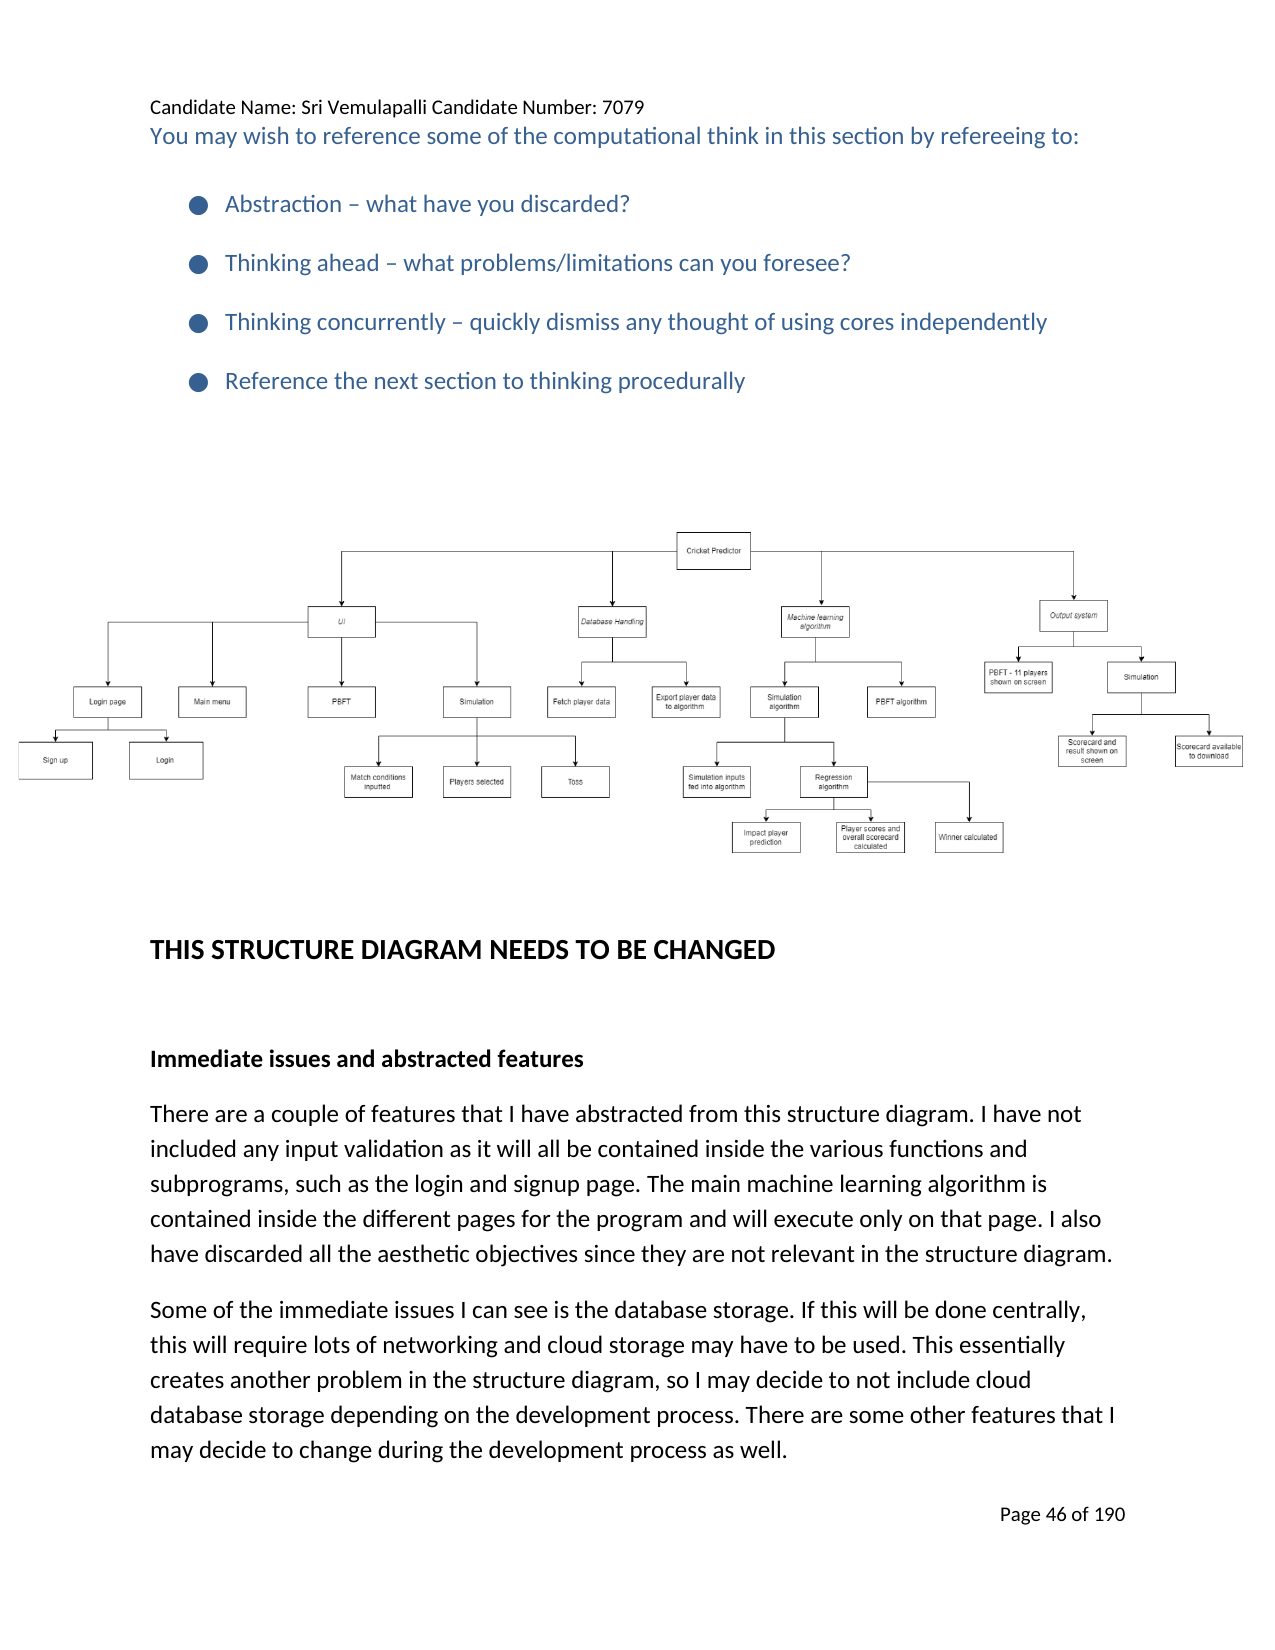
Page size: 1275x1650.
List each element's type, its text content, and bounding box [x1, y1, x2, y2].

list Reference the next section to thinking procedurally [187, 352, 1125, 404]
text Immediate issues and abstracted features [150, 1043, 1125, 1073]
text There are a couple of features that I have abstracted from this structure diagram. I have not included any input validation as it will all be contained inside the various functions and subprograms, such as the login and signup page. The main machine learning algorithm is contained inside the different pages for the program and will execute only on that page. I also have discarded all the aesthetic objectives since they are not relevant in the structure diagram. [150, 1099, 1125, 1269]
text THIS STRUCTURE DIAGRAM NEEDS TO BE CHANGED [150, 931, 1125, 967]
list Abstraction – what have you discarded? [187, 176, 1125, 227]
text You may wish to reference some of the computational think in this section by refereeing to: [150, 120, 1125, 151]
list Thinking ahead – what problems/limitations can you foresee? [187, 235, 1125, 286]
text Some of the immediate issues I can see is the database storage. If this will be done centrally, this will require lots of networking and cloud storage may have to be used. This essentially creates another problem in the structure diagram, so I may decide to not include cloud database storage depending on the development process. There are some other features that I may decide to change during the development process as well. [150, 1294, 1125, 1465]
picture [18, 532, 1243, 853]
list Thinking concurrently – quickly dismiss any thought of using cores independently [187, 293, 1125, 345]
